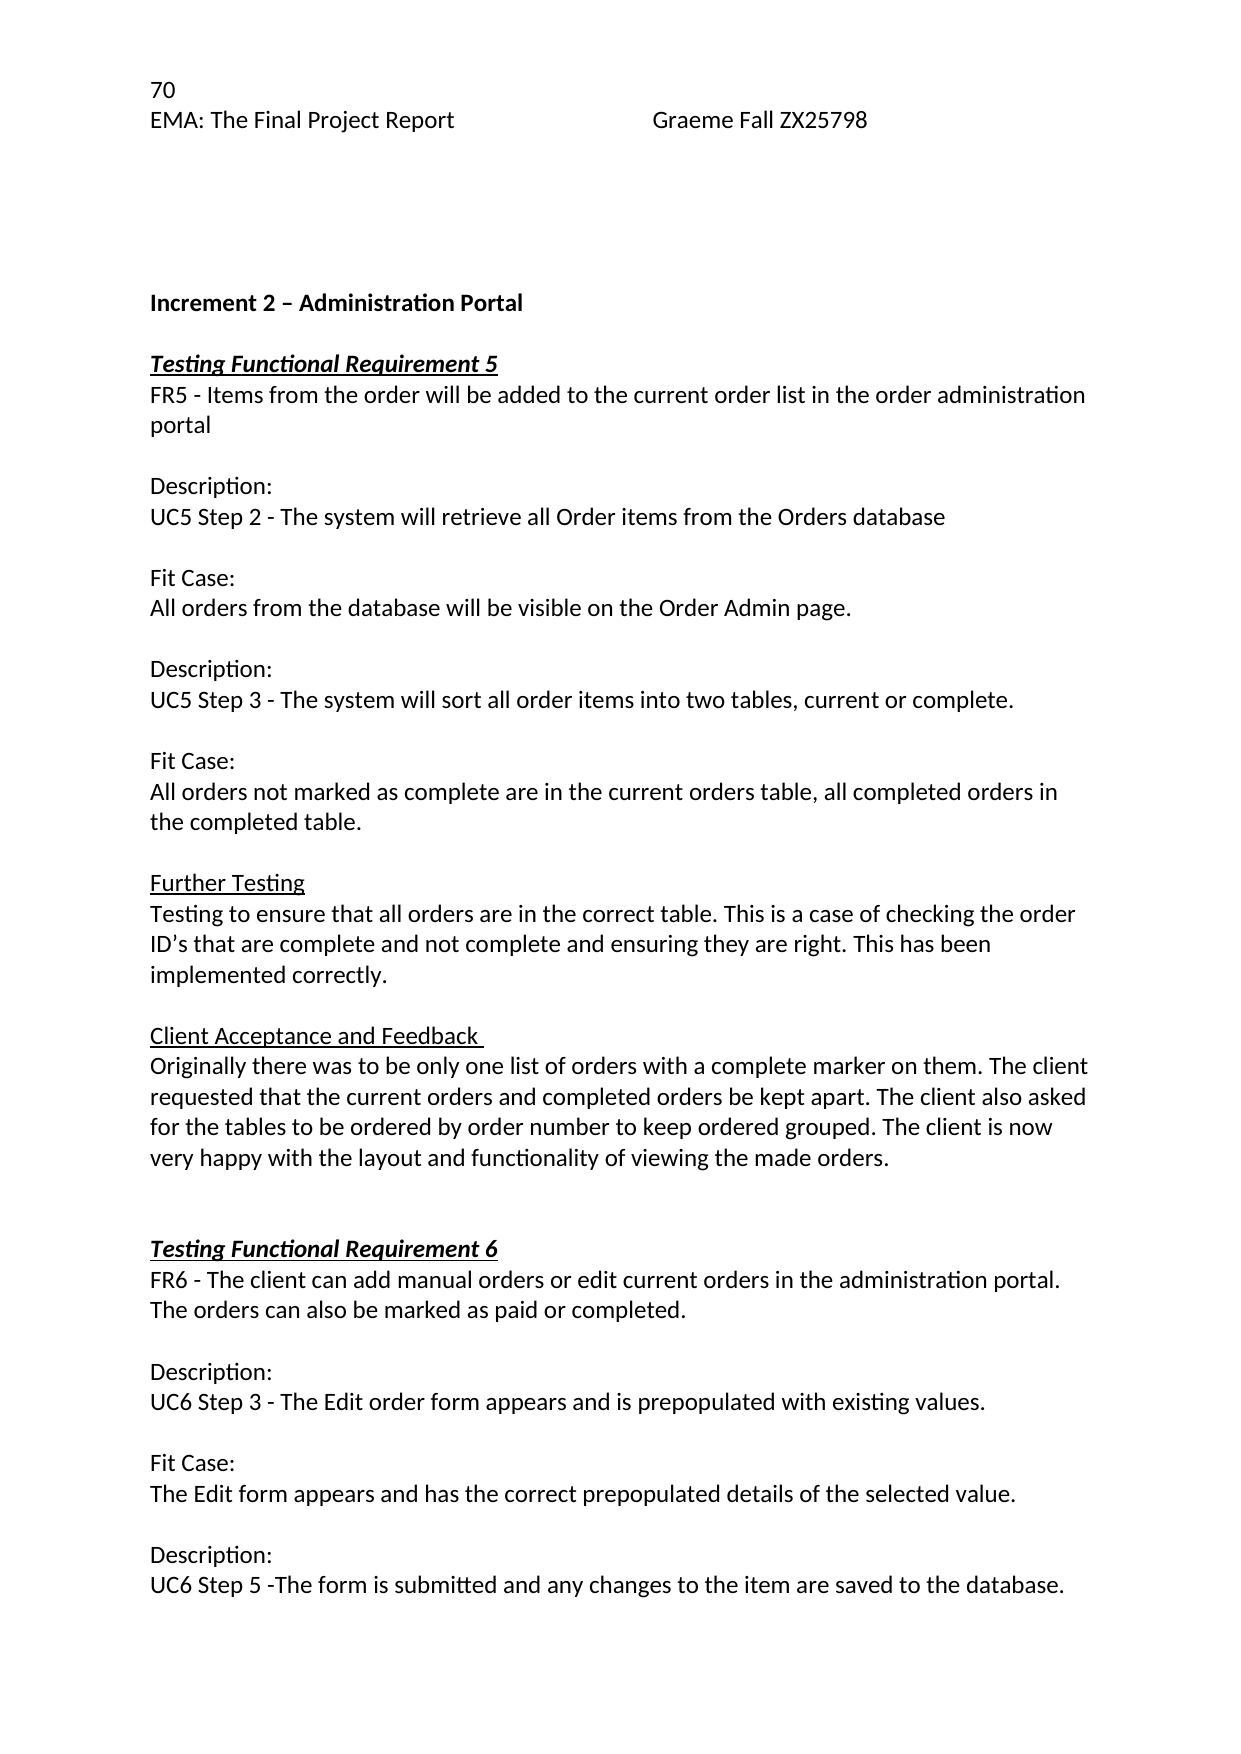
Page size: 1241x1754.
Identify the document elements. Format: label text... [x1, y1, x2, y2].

text Testing to ensure that all orders are in the correct table. This is a case of checking the order ID’s that are complete and not complete and ensuring they are right. This has been implemented correctly. [150, 898, 1090, 989]
text Fit Case: [150, 745, 1090, 776]
text Description: [150, 1539, 1090, 1569]
text All orders from the database will be visible on the Order Admin page. [150, 593, 1090, 623]
text UC6 Step 3 - The Edit order form appears and is prepopulated with existing values. [150, 1386, 1090, 1417]
text Increment 2 – Administration Portal [150, 287, 1090, 318]
text FR6 - The client can add manual orders or edit current orders in the administration portal. The orders can also be marked as paid or completed. [150, 1264, 1090, 1325]
text Testing Functional Requirement 5 [150, 348, 1090, 379]
text Fit Case: [150, 562, 1090, 593]
text Testing Functional Requirement 6 [150, 1233, 1090, 1264]
text UC5 Step 2 - The system will retrieve all Order items from the Orders database [150, 501, 1090, 532]
text The Edit form appears and has the correct prepopulated details of the selected value. [150, 1478, 1090, 1508]
text Description: [150, 654, 1090, 684]
text UC5 Step 3 - The system will sort all order items into two tables, current or complete. [150, 684, 1090, 715]
text Originally there was to be only one list of orders with a complete marker on them. The client requested that the current orders and completed orders be kept apart. The client also asked for the tables to be ordered by order number to keep ordered grouped. The client is now very happy with the layout and functionality of viewing the made orders. [150, 1050, 1090, 1172]
text Fit Case: [150, 1447, 1090, 1478]
text Further Testing [150, 867, 1090, 898]
text FR5 - Items from the order will be added to the current order list in the order administration portal [150, 379, 1090, 440]
text All orders not marked as complete are in the current orders table, all completed orders in the completed table. [150, 776, 1090, 837]
text UC6 Step 5 -The form is submitted and any changes to the item are saved to the database. [150, 1569, 1090, 1600]
text Description: [150, 1356, 1090, 1386]
text Description: [150, 471, 1090, 501]
text Client Acceptance and Feedback [150, 1020, 1090, 1050]
